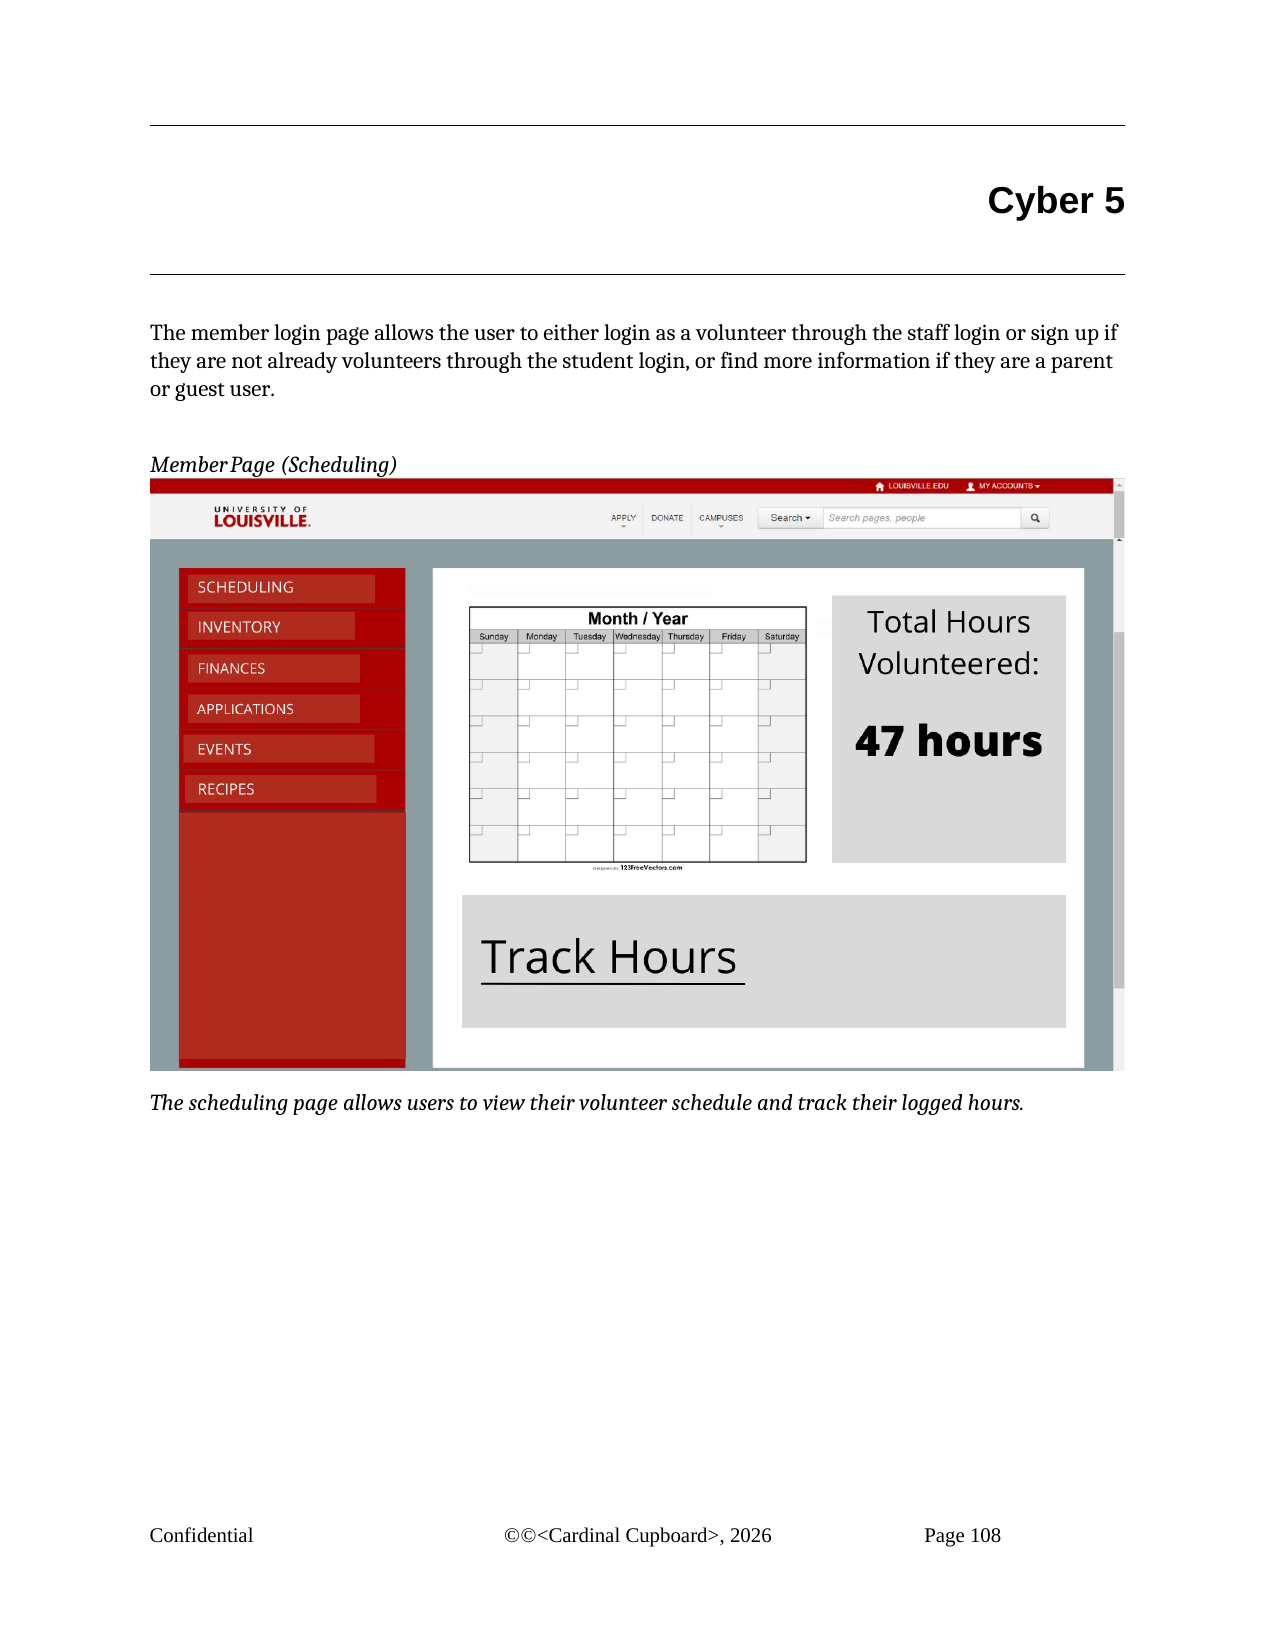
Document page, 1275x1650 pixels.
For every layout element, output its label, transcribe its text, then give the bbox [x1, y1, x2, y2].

text The member login page allows the user to either login as a volunteer through the staff login or sign up if they are not already volunteers through the student login, or find more information if they are a parent or guest user. [150, 319, 1125, 402]
text The scheduling page allows users to view their volunteer schedule and track their logged hours. [150, 1089, 1125, 1116]
text Member Page (Scheduling) [150, 448, 277, 478]
picture [150, 478, 1125, 1071]
text Member Page (Scheduling) [280, 448, 1125, 478]
